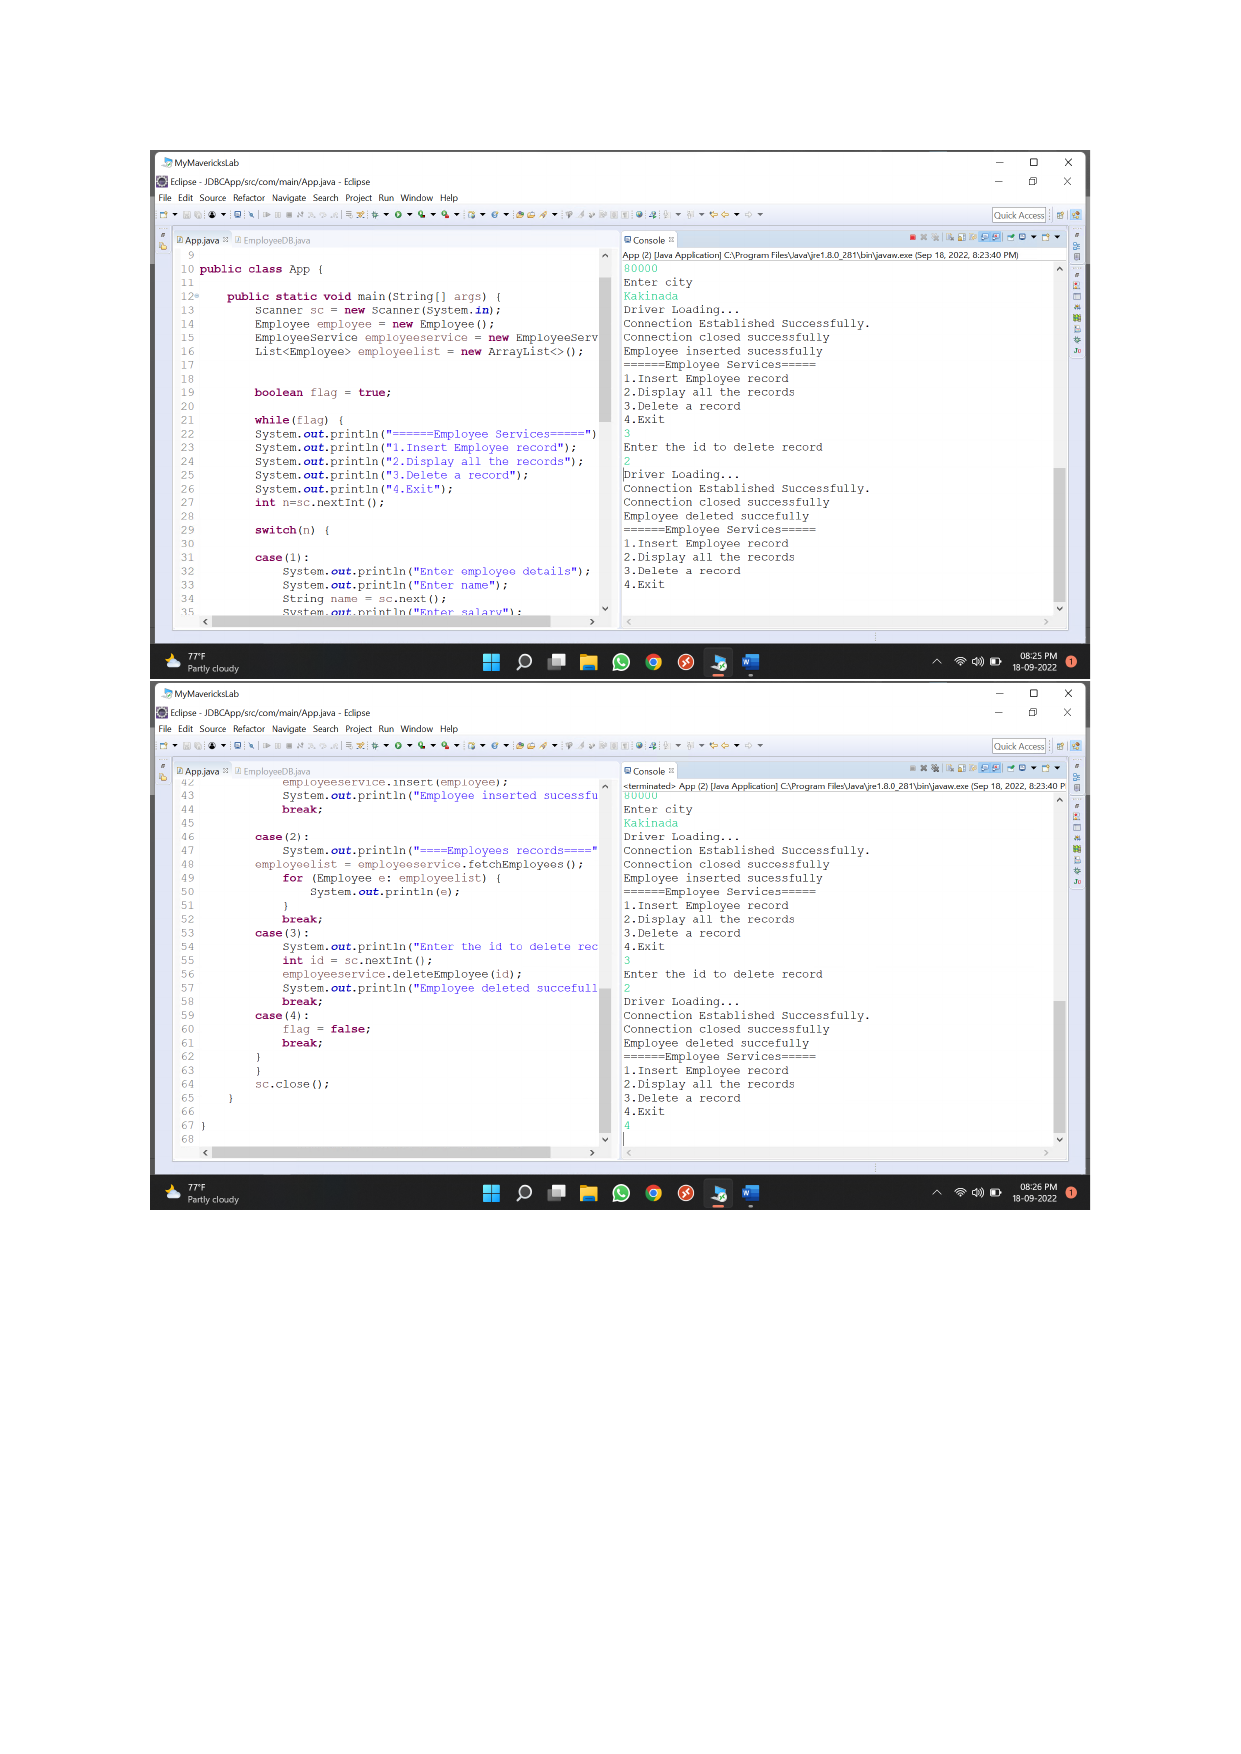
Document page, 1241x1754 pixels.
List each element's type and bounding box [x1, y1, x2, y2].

picture [150, 150, 1091, 679]
picture [150, 681, 1091, 1210]
